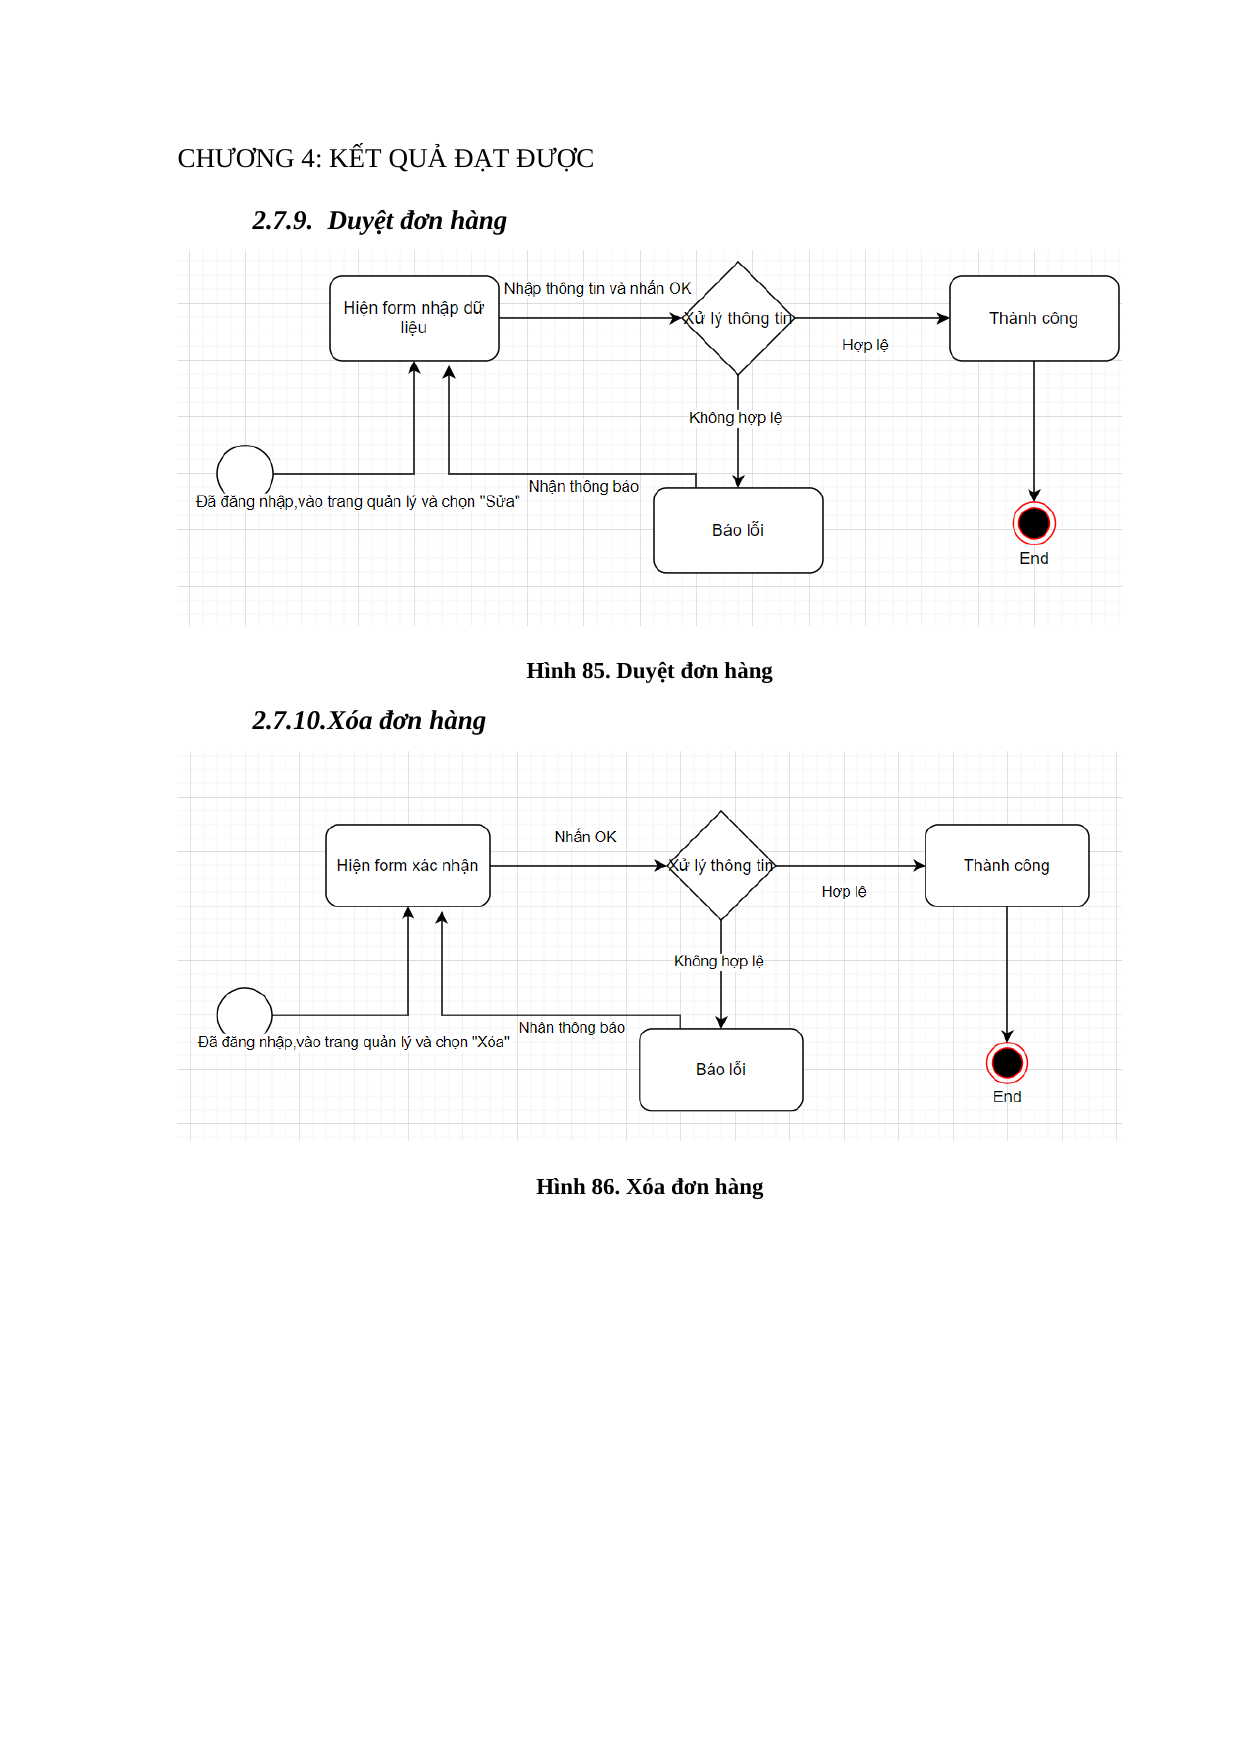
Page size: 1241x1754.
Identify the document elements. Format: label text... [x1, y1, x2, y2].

picture [177, 250, 1123, 626]
subtitle Xóa đơn hàng [252, 704, 1122, 736]
text Hình 86. Xóa đơn hàng [177, 1173, 1122, 1199]
picture [177, 751, 1123, 1141]
subtitle Duyệt đơn hàng [252, 204, 1122, 235]
text Hình 85. Duyệt đơn hàng [177, 657, 1122, 684]
